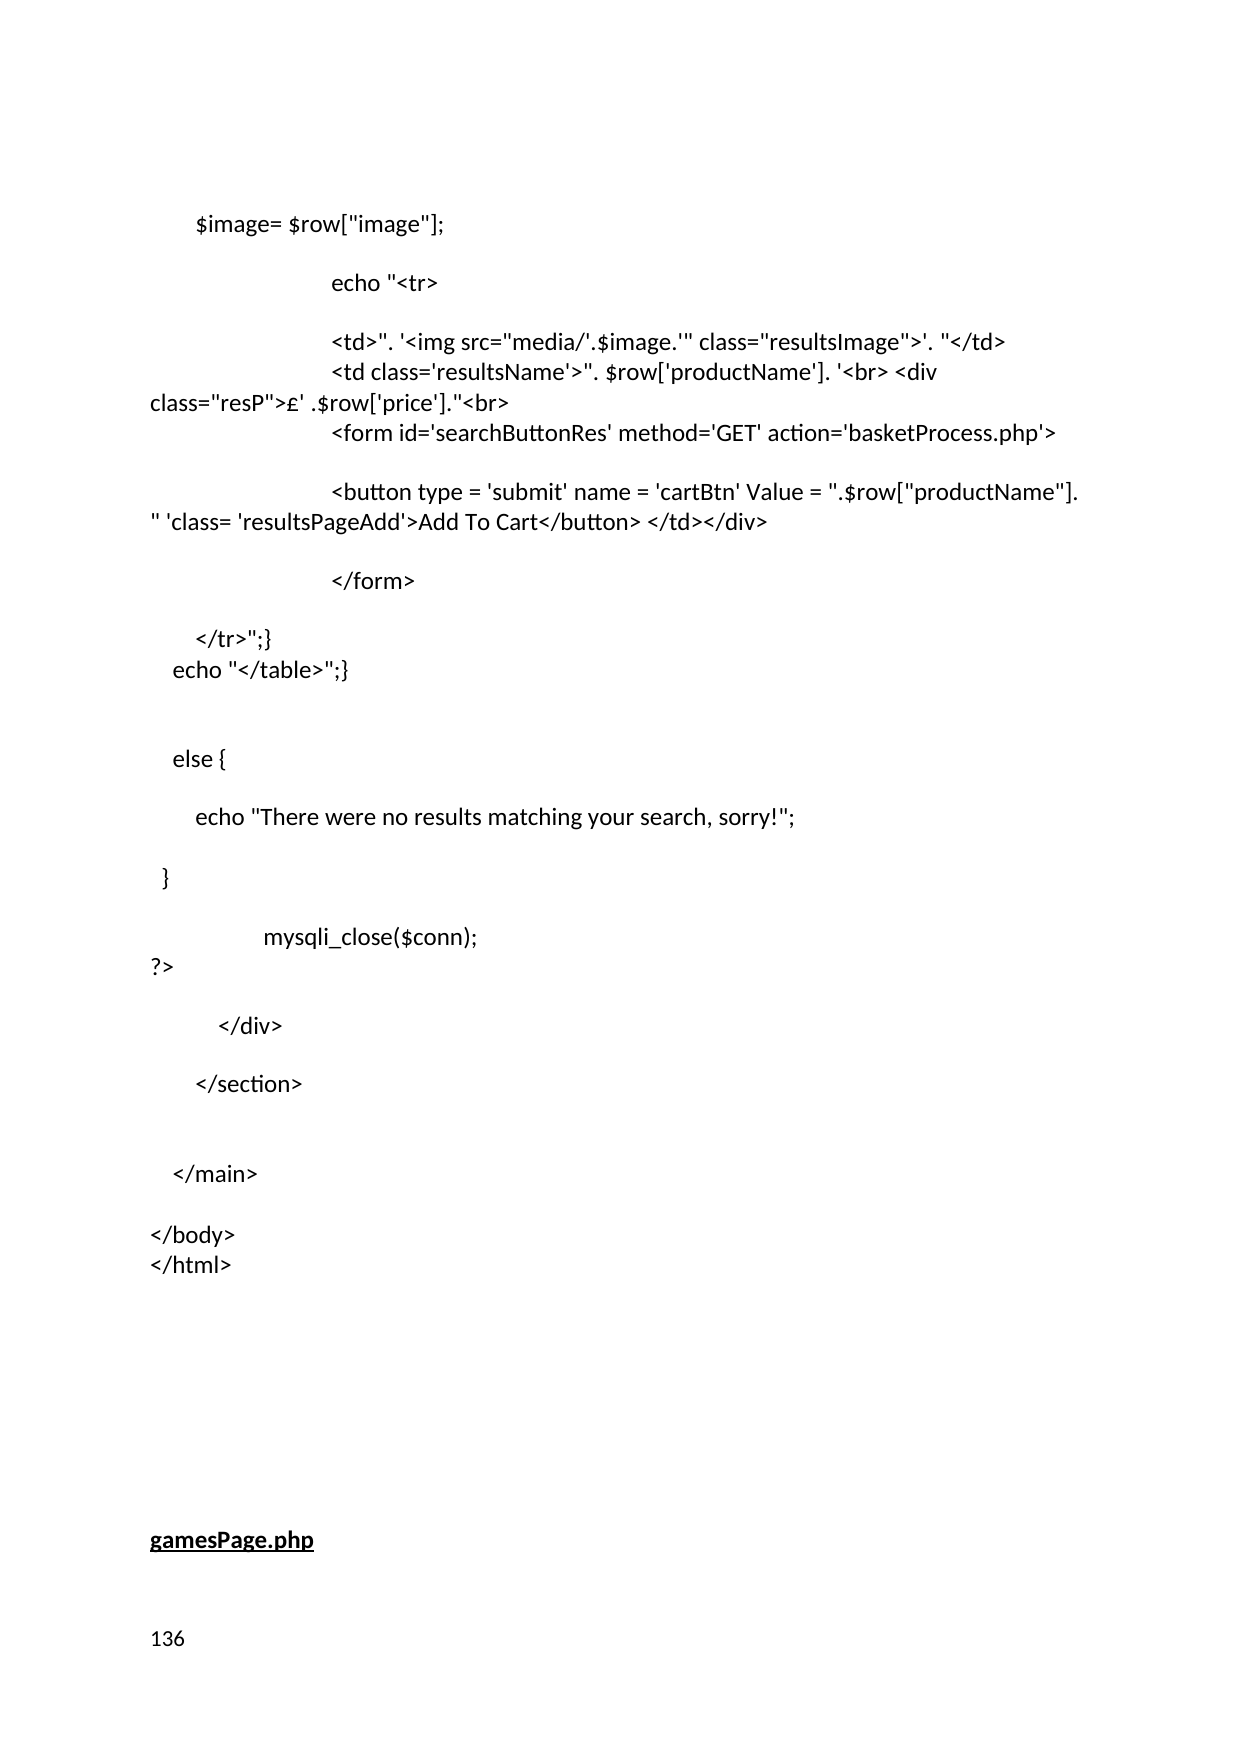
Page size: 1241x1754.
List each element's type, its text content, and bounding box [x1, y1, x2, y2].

text </tr>";} [150, 623, 1090, 654]
text echo "There were no results matching your search, sorry!"; [150, 801, 1090, 832]
text else { [150, 743, 1090, 773]
text } [150, 862, 1090, 893]
text </form> [150, 565, 1090, 595]
text mysqli_close($conn); [150, 921, 1090, 952]
text gamesPage.php [150, 1524, 1090, 1554]
text <button type = 'submit' name = 'cartBtn' Value = ".$row["productName"]. " 'class= 'resultsPageAdd'>Add To Cart</button> </td></div> [150, 476, 1090, 537]
text </html> [150, 1249, 1090, 1280]
text </main> [150, 1158, 1090, 1188]
text </section> [150, 1069, 1090, 1099]
text $image= $row["image"]; [150, 208, 1090, 239]
text <td class='resultsName'>". $row['productName']. '<br> <div class="resP">£' .$row['price']."<br> [150, 356, 1090, 417]
text </body> [150, 1219, 1090, 1249]
text echo "</table>";} [150, 654, 1090, 684]
text <form id='searchButtonRes' method='GET' action='basketProcess.php'> [150, 417, 1090, 448]
text ?> [150, 952, 1090, 982]
text <td>". '<img src="media/'.$image.'" class="resultsImage">'. "</td> [150, 326, 1090, 356]
text echo "<tr> [150, 267, 1090, 298]
text </div> [150, 1010, 1090, 1041]
